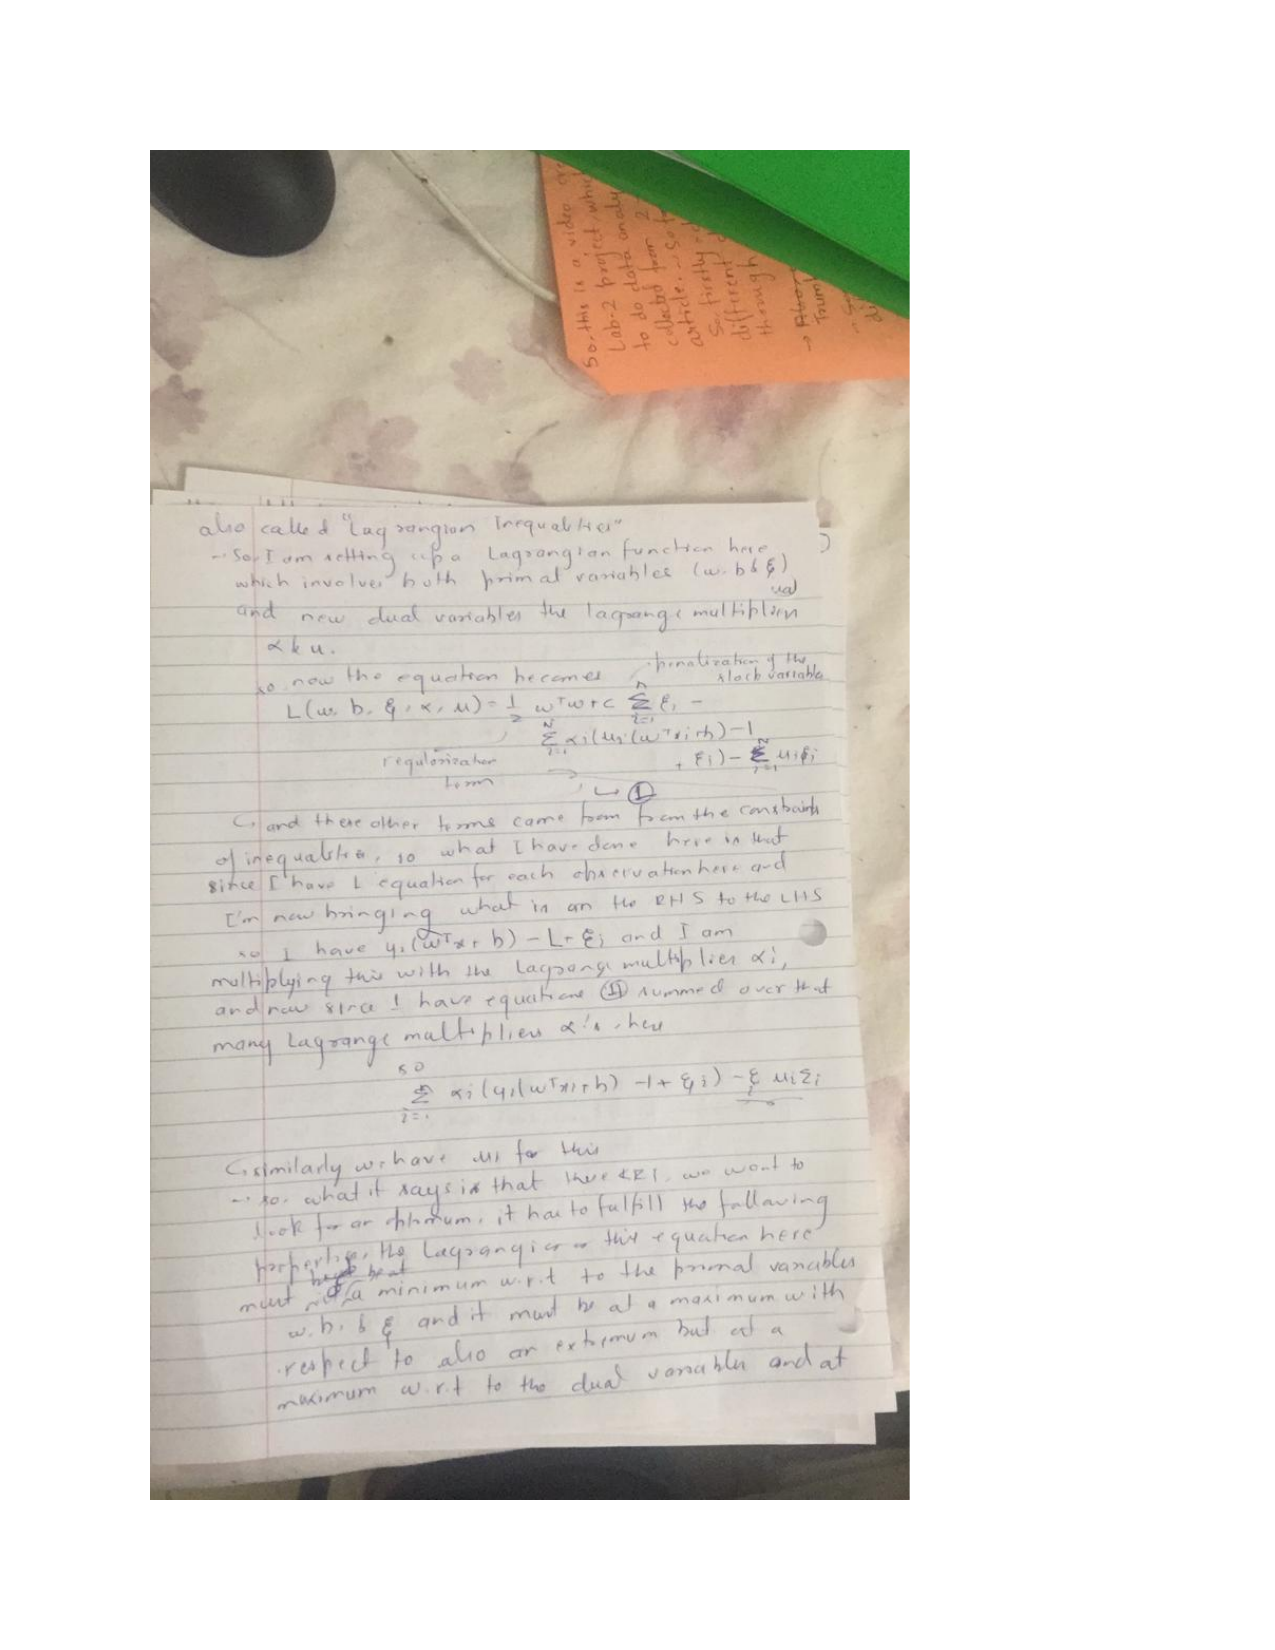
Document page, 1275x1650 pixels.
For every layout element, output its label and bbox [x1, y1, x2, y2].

picture [150, 150, 910, 1500]
